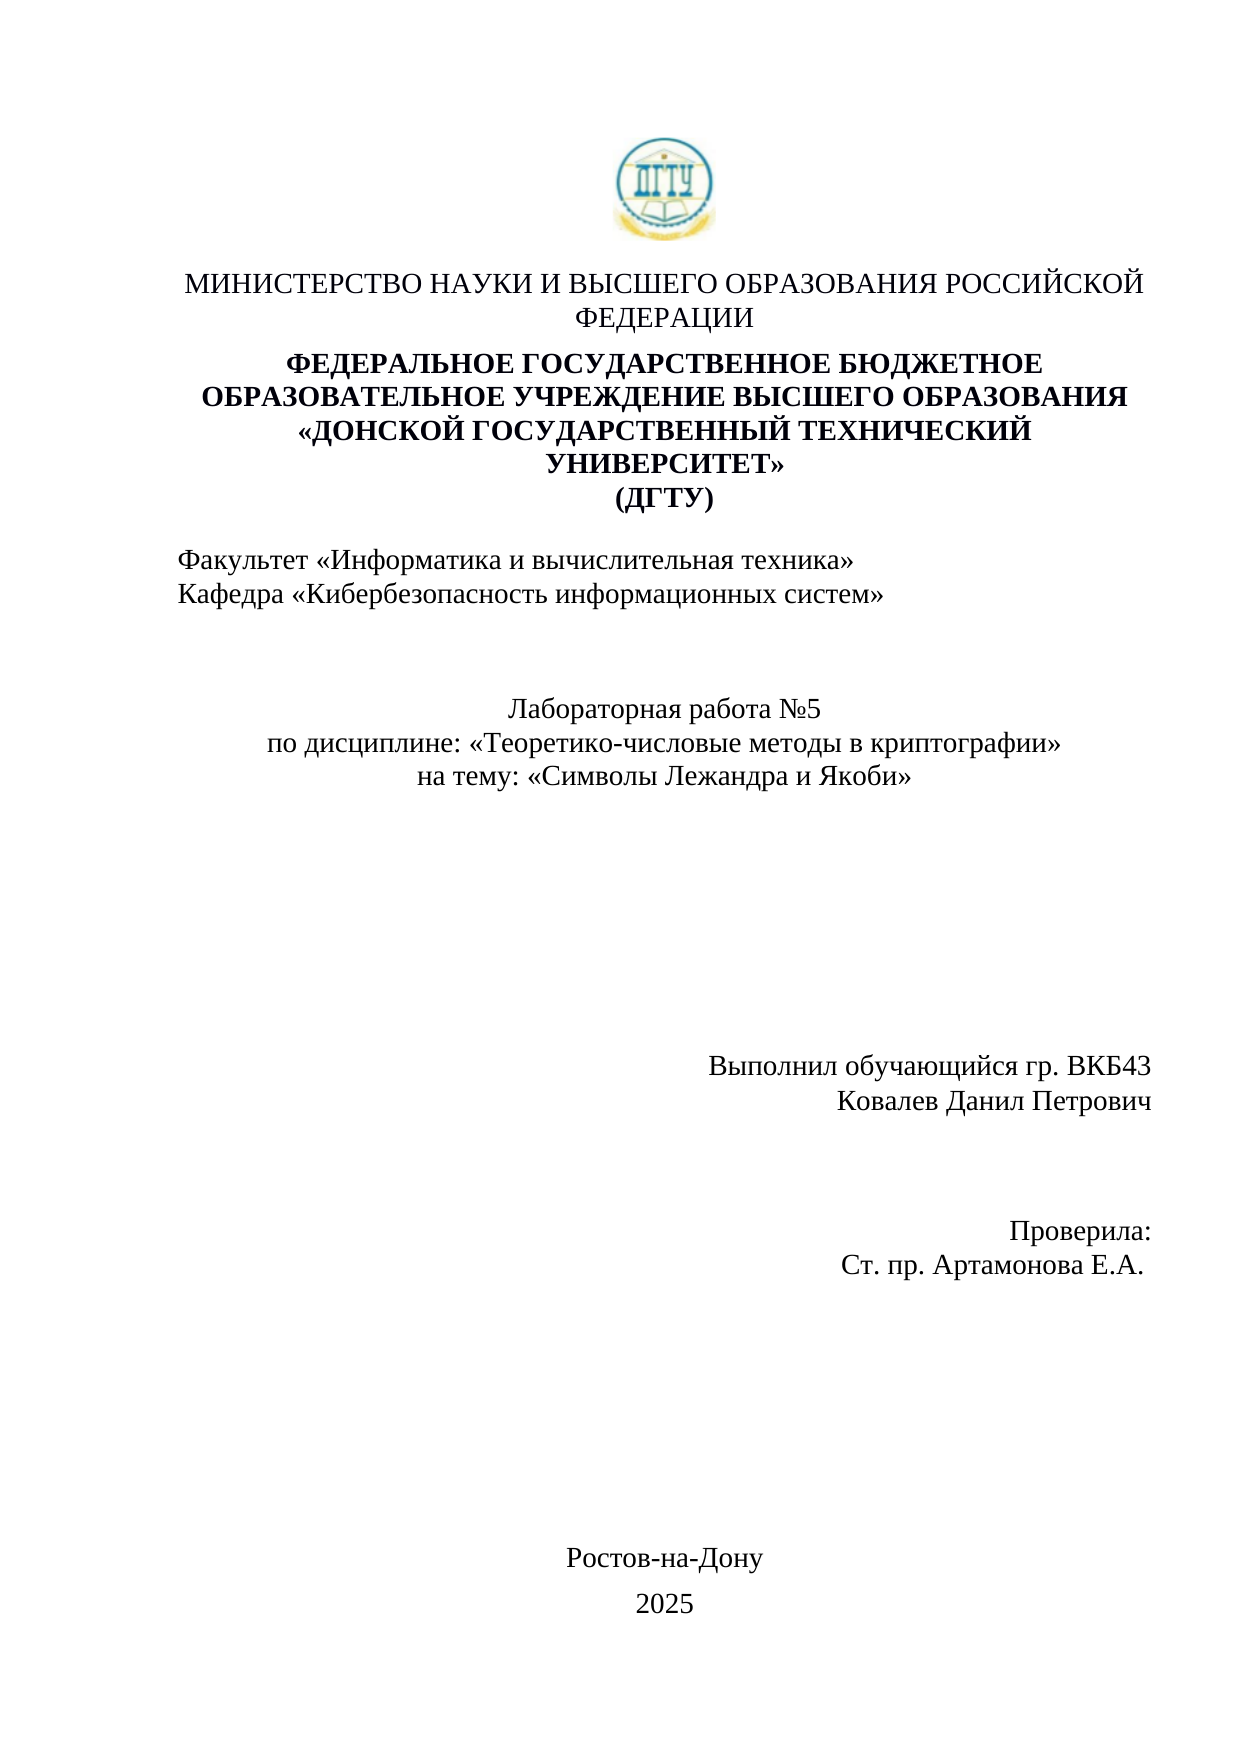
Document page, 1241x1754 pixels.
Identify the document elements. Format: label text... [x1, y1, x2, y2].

text по дисциплине: «Теоретико-числовые методы в криптографии» [177, 725, 1152, 758]
text (ДГТУ) [177, 480, 1152, 513]
text Выполнил обучающийся гр. ВКБ43 [179, 1048, 1152, 1082]
text на тему: «Символы Лежандра и Якоби» [177, 758, 1152, 820]
text 2025 [177, 1586, 1152, 1619]
text ФЕДЕРАЛЬНОЕ ГОСУДАРСТВЕННОЕ БЮДЖЕТНОЕ [177, 346, 1152, 379]
text Кафедра «Кибербезопасность информационных систем» [177, 576, 1152, 609]
text Проверила: [179, 1146, 1152, 1246]
text Факультет «Информатика и вычислительная техника» [177, 542, 1152, 576]
picture [593, 130, 736, 254]
text МИНИСТЕРСТВО НАУКИ И ВЫСШЕГО ОБРАЗОВАНИЯ РОССИЙСКОЙ ФЕДЕРАЦИИ [177, 266, 1152, 333]
text Ковалев Данил Петрович [179, 1083, 1152, 1116]
text Лабораторная работа №5 [177, 691, 1152, 725]
text ОБРАЗОВАТЕЛЬНОЕ УЧРЕЖДЕНИЕ ВЫСШЕГО ОБРАЗОВАНИЯ «ДОНСКОЙ ГОСУДАРСТВЕННЫЙ ТЕХНИЧЕСКИЙ УНИВЕРСИТЕТ» [177, 379, 1152, 480]
text Ростов-на-Дону [177, 1540, 1152, 1573]
text Ст. пр. Артамонова Е.А. [179, 1247, 1152, 1280]
